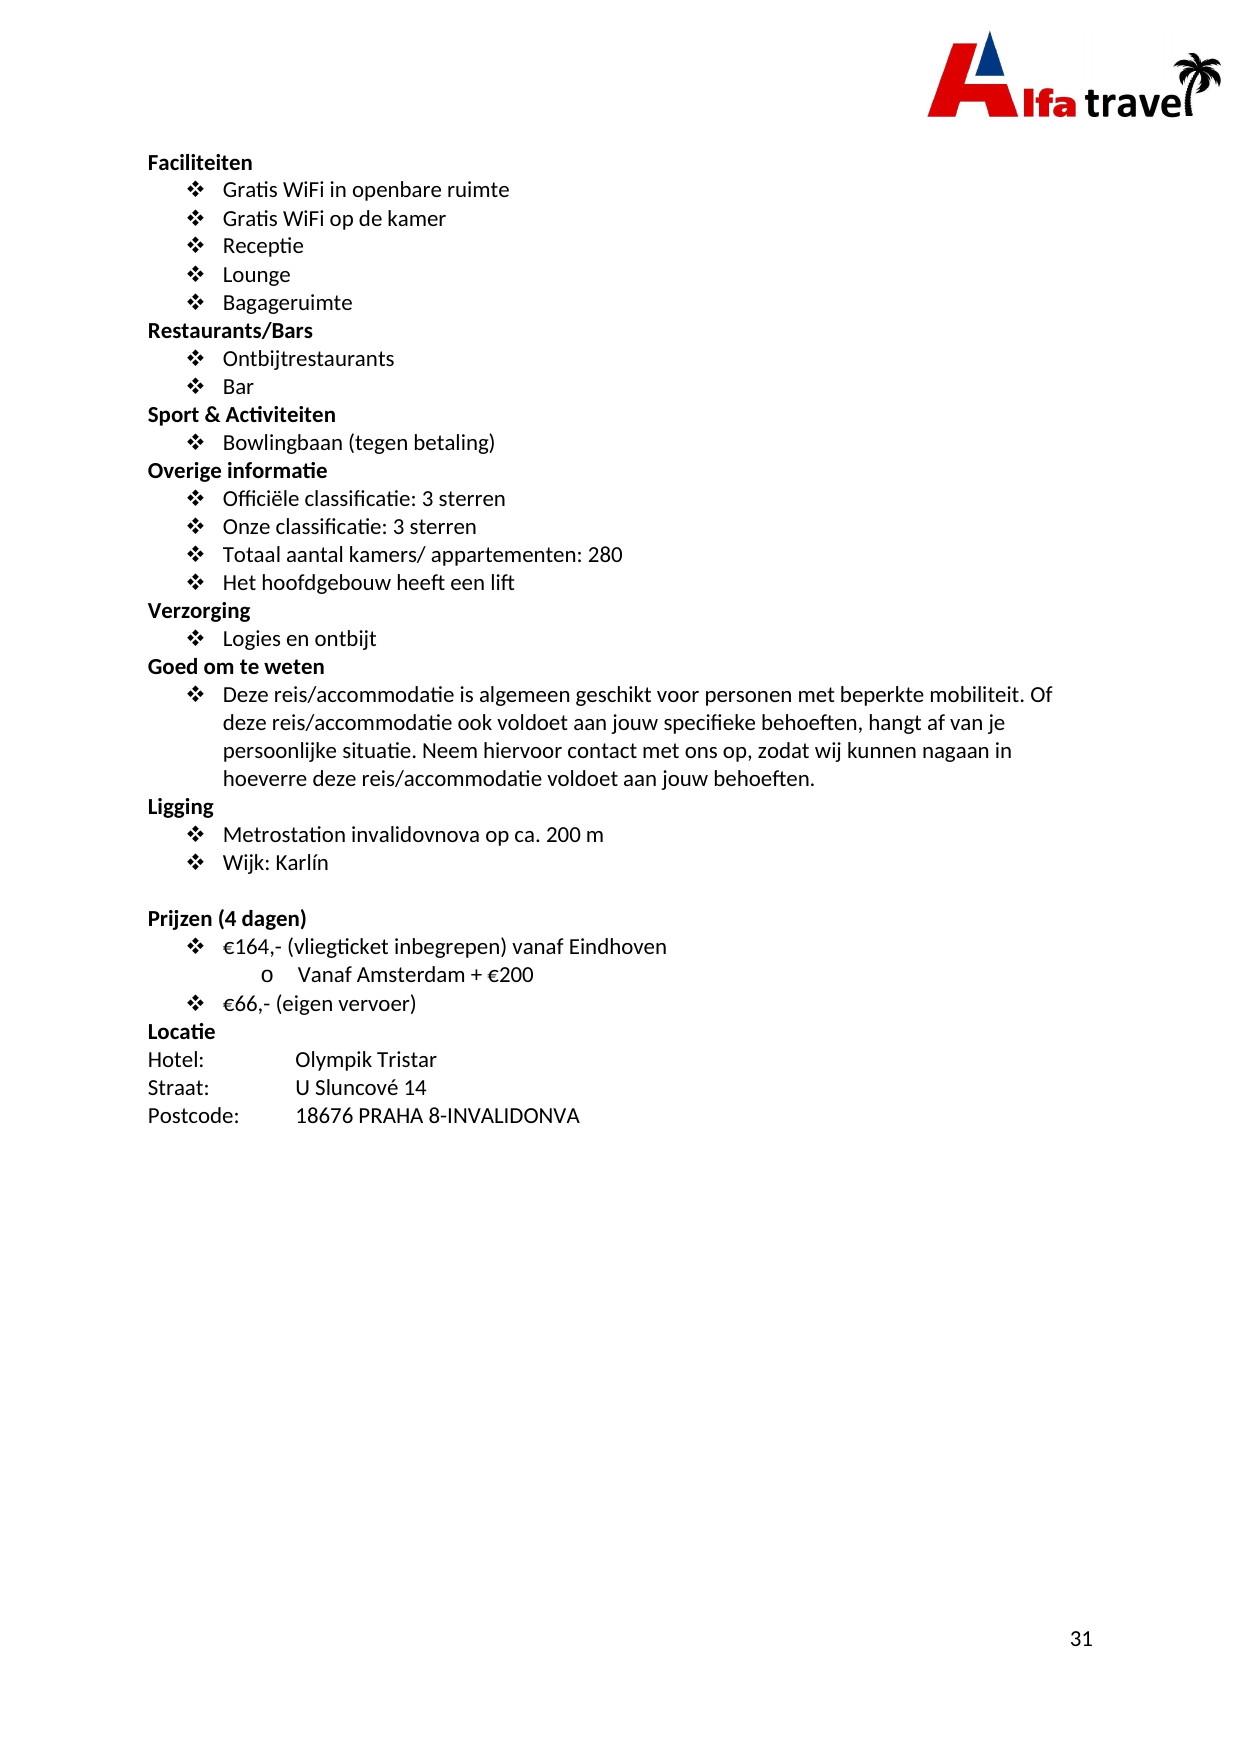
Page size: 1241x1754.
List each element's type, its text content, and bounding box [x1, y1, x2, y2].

text Verzorging [148, 596, 1093, 624]
list Lounge [185, 260, 1093, 288]
list Onze classificatie: 3 sterren [185, 512, 1093, 540]
text Goed om te weten [148, 652, 1093, 680]
list Totaal aantal kamers/ appartementen: 280 [185, 540, 1093, 568]
text Sport & Activiteiten [148, 400, 1093, 428]
list Logies en ontbijt [185, 624, 1093, 652]
list Het hoofdgebouw heeft een lift [185, 568, 1093, 596]
list Bagageruimte [185, 288, 1093, 316]
text Faciliteiten [148, 148, 1093, 176]
list Deze reis/accommodatie is algemeen geschikt voor personen met beperkte mobiliteit. Of deze reis/accommodatie ook voldoet aan jouw specifieke behoeften, hangt af van je persoonlijke situatie. Neem hiervoor contact met ons op, zodat wij kunnen nagaan in hoeverre deze reis/accommodatie voldoet aan jouw behoeften. [185, 680, 1093, 792]
list Officiële classificatie: 3 sterren [185, 484, 1093, 512]
list Metrostation invalidovnova op ca. 200 m [185, 820, 1093, 848]
list Wijk: Karlín [185, 848, 1093, 876]
list €66,- (eigen vervoer) [185, 989, 1093, 1017]
picture [925, 27, 1225, 124]
list Vanaf Amsterdam + €200 [260, 960, 1093, 989]
text Locatie [148, 1017, 1093, 1045]
text Straat: U Sluncové 14 [148, 1073, 1093, 1101]
text Overige informatie [148, 456, 1093, 484]
list Bowlingbaan (tegen betaling) [185, 428, 1093, 456]
list Ontbijtrestaurants [185, 344, 1093, 372]
text Restaurants/Bars [148, 316, 1093, 344]
text Ligging [148, 792, 1093, 820]
list €164,- (vliegticket inbegrepen) vanaf Eindhoven [185, 932, 1093, 960]
list Gratis WiFi in openbare ruimte [185, 176, 1093, 204]
list Gratis WiFi op de kamer [185, 204, 1093, 232]
list Receptie [185, 232, 1093, 260]
text Prijzen (4 dagen) [148, 904, 1093, 932]
text Postcode: 18676 PRAHA 8-INVALIDONVA [148, 1101, 1093, 1129]
text Hotel: Olympik Tristar [148, 1045, 1093, 1073]
list Bar [185, 372, 1093, 400]
